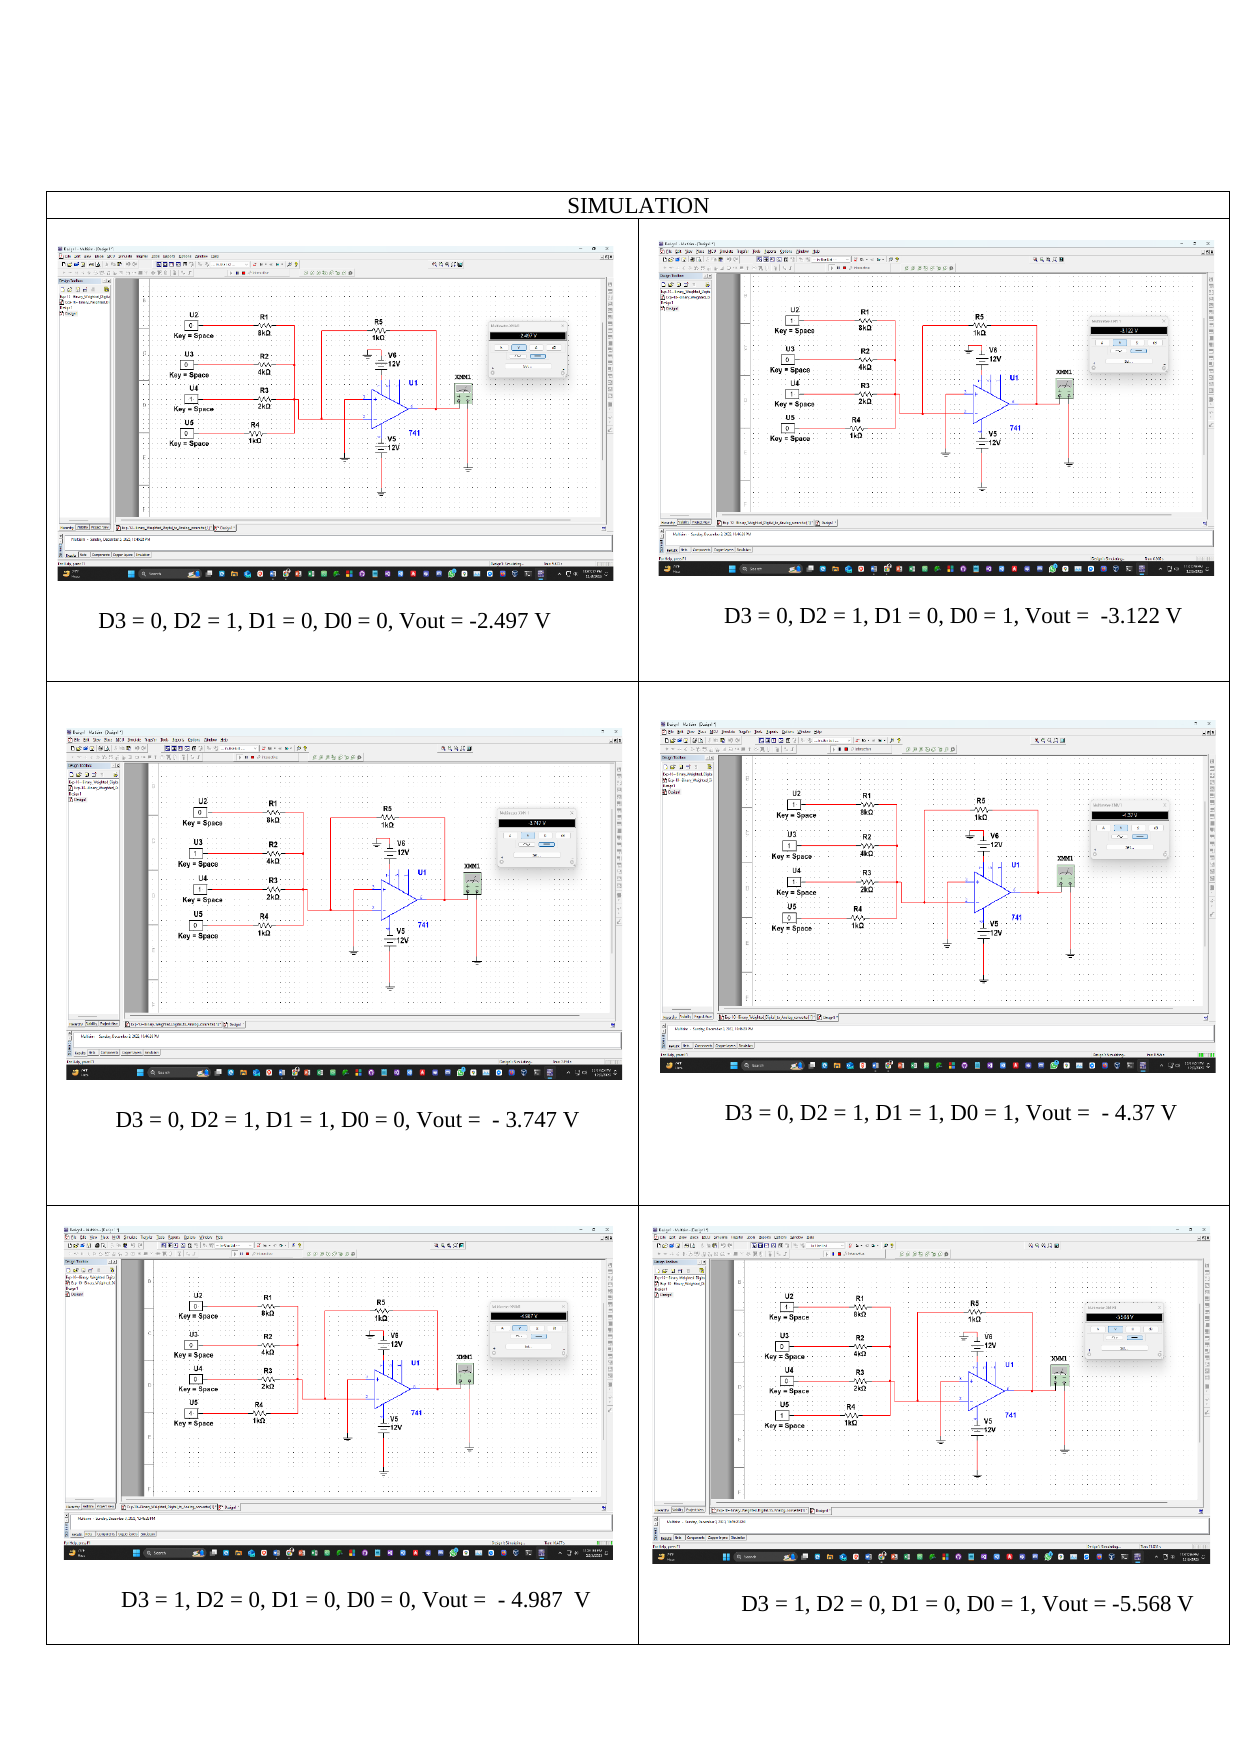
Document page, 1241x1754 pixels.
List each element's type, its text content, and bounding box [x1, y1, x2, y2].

picture [658, 240, 1215, 576]
table_cell D3 = 0, D2 = 1, D1 = 0, D0 = 1, Vout = -3.122 V [639, 219, 1229, 681]
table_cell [47, 1206, 638, 1644]
picture [652, 1226, 1211, 1564]
picture [66, 728, 623, 1080]
table_cell D3 = 0, D2 = 1, D1 = 0, D0 = 0, Vout = -2.497 V [47, 219, 638, 681]
picture [660, 720, 1216, 1073]
table_header SIMULATION [47, 192, 1229, 218]
picture [63, 1226, 613, 1560]
table_cell D3 = 0, D2 = 1, D1 = 1, D0 = 0, Vout = - 3.747 V [47, 682, 638, 1205]
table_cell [639, 1206, 1229, 1644]
table_cell D3 = 0, D2 = 1, D1 = 1, D0 = 1, Vout = - 4.37 V [639, 682, 1229, 1205]
picture [57, 246, 614, 581]
